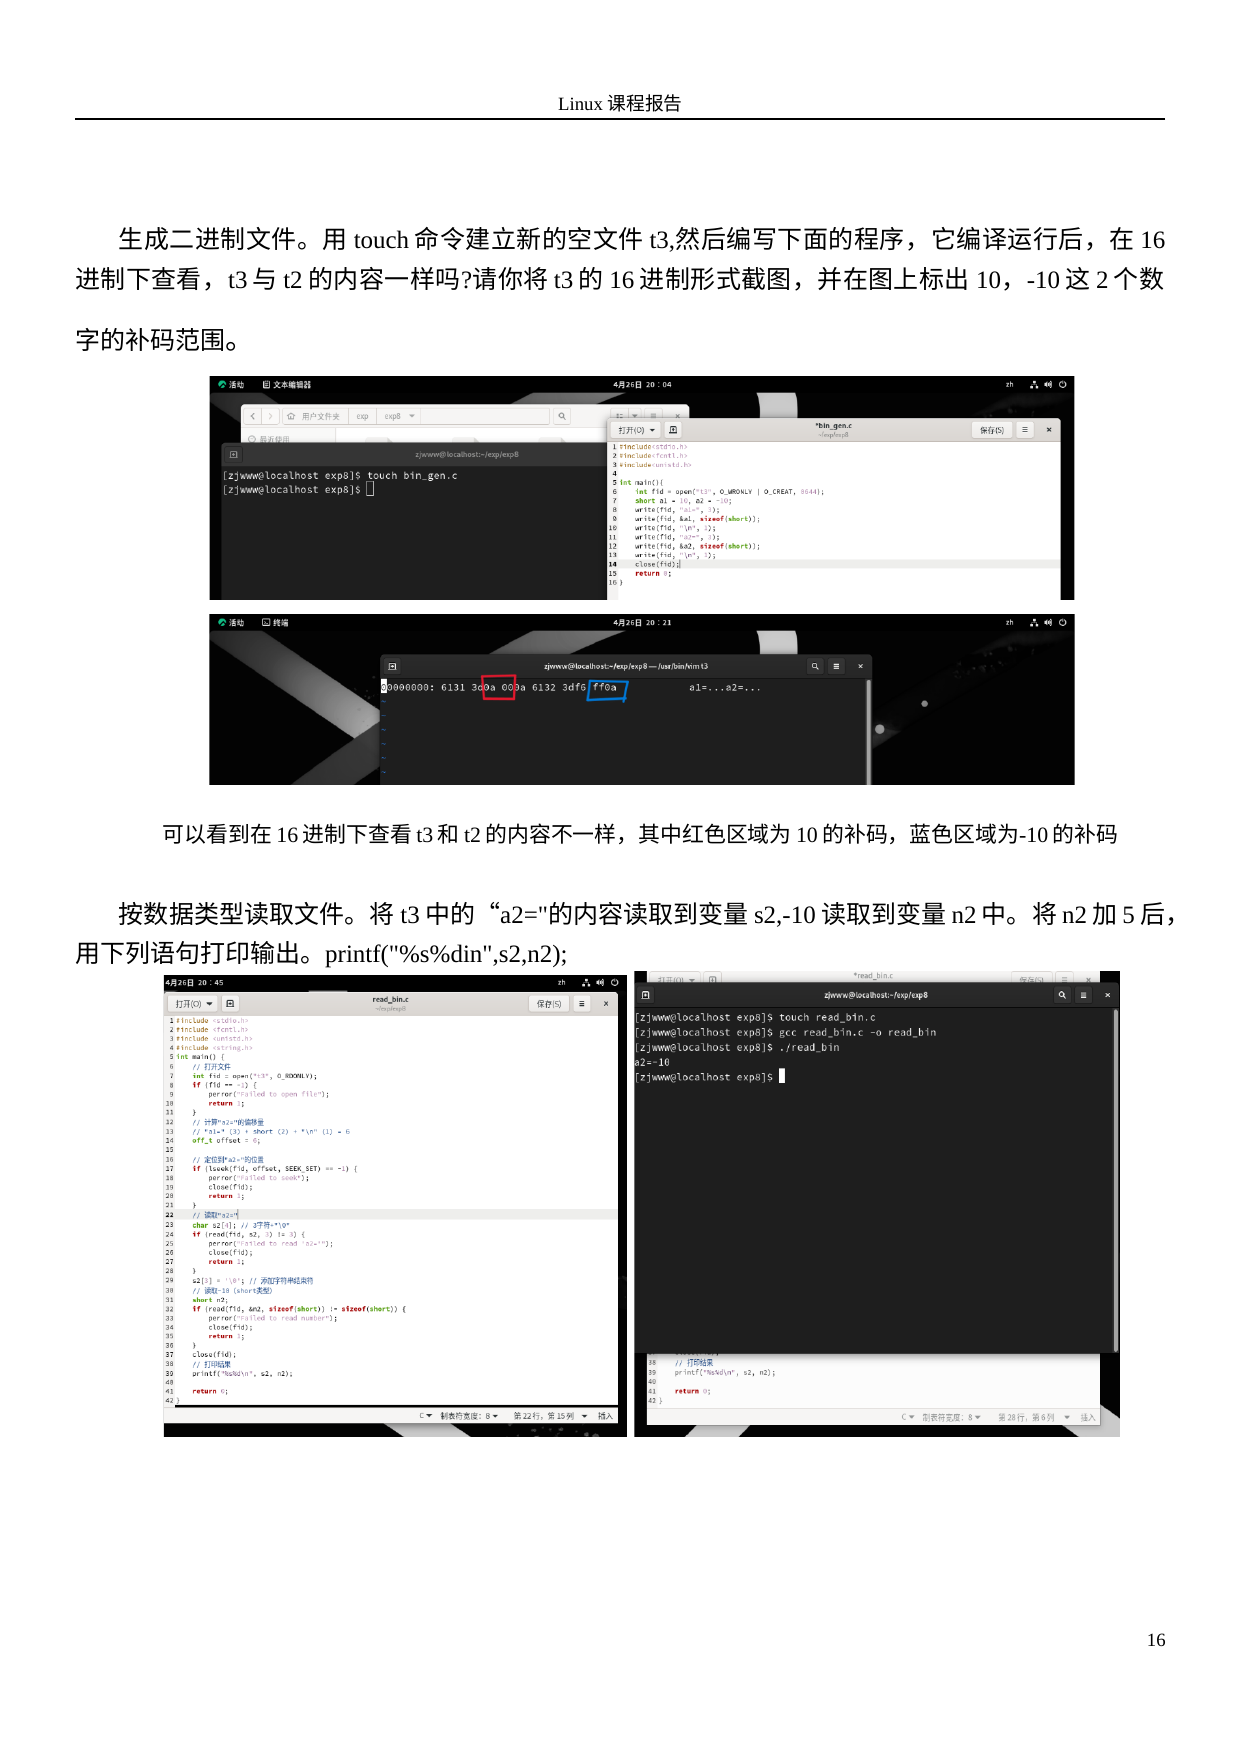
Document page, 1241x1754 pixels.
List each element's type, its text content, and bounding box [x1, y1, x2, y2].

picture [209, 614, 1075, 785]
picture [209, 376, 1075, 600]
picture [163, 975, 627, 1437]
text 生成二进制文件。用touch命令建立新的空文件t3,然后编写下面的程序，它编译运行后，在16进制下查看，t3与t2的内容一样吗?请你将t3的16进制形式截图，并在图上标出10，-10这2个数字的补码范围。 [75, 218, 1165, 376]
text 按数据类型读取文件。将t3中的“a2="的内容读取到变量s2,-10读取到变量n2中。将n2加5后，用下列语句打印输出。printf("%s%din",s2,n2); [75, 892, 1165, 972]
picture [634, 971, 1120, 1437]
text 可以看到在16进制下查看t3和t2的内容不一样，其中红色区域为10的补码，蓝色区域为-10的补码 [119, 813, 1165, 853]
